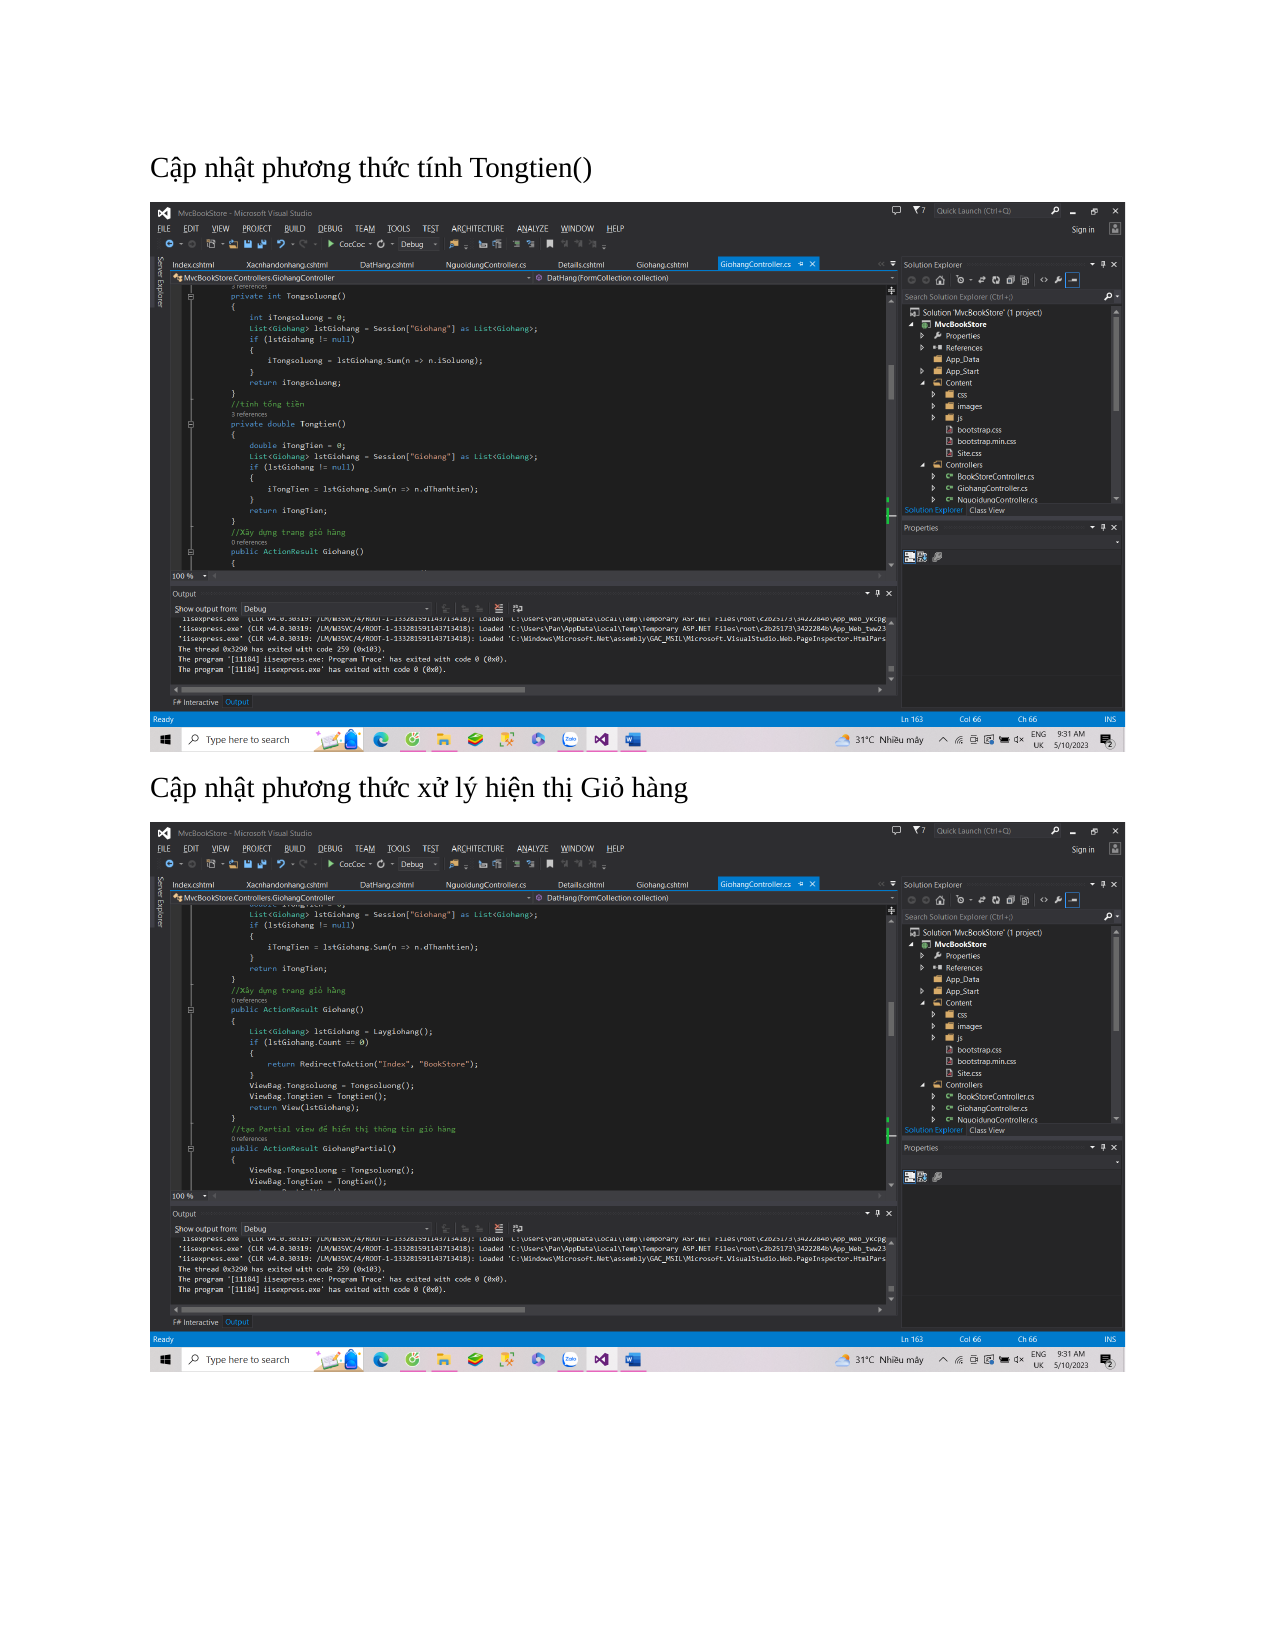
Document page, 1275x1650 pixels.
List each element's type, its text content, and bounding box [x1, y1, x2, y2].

text Cập nhật phương thức tính Tongtien() [150, 150, 1125, 183]
text Cập nhật phương thức xử lý hiện thị Giỏ hàng [150, 770, 1125, 804]
picture [150, 822, 1125, 1372]
picture [150, 202, 1125, 752]
